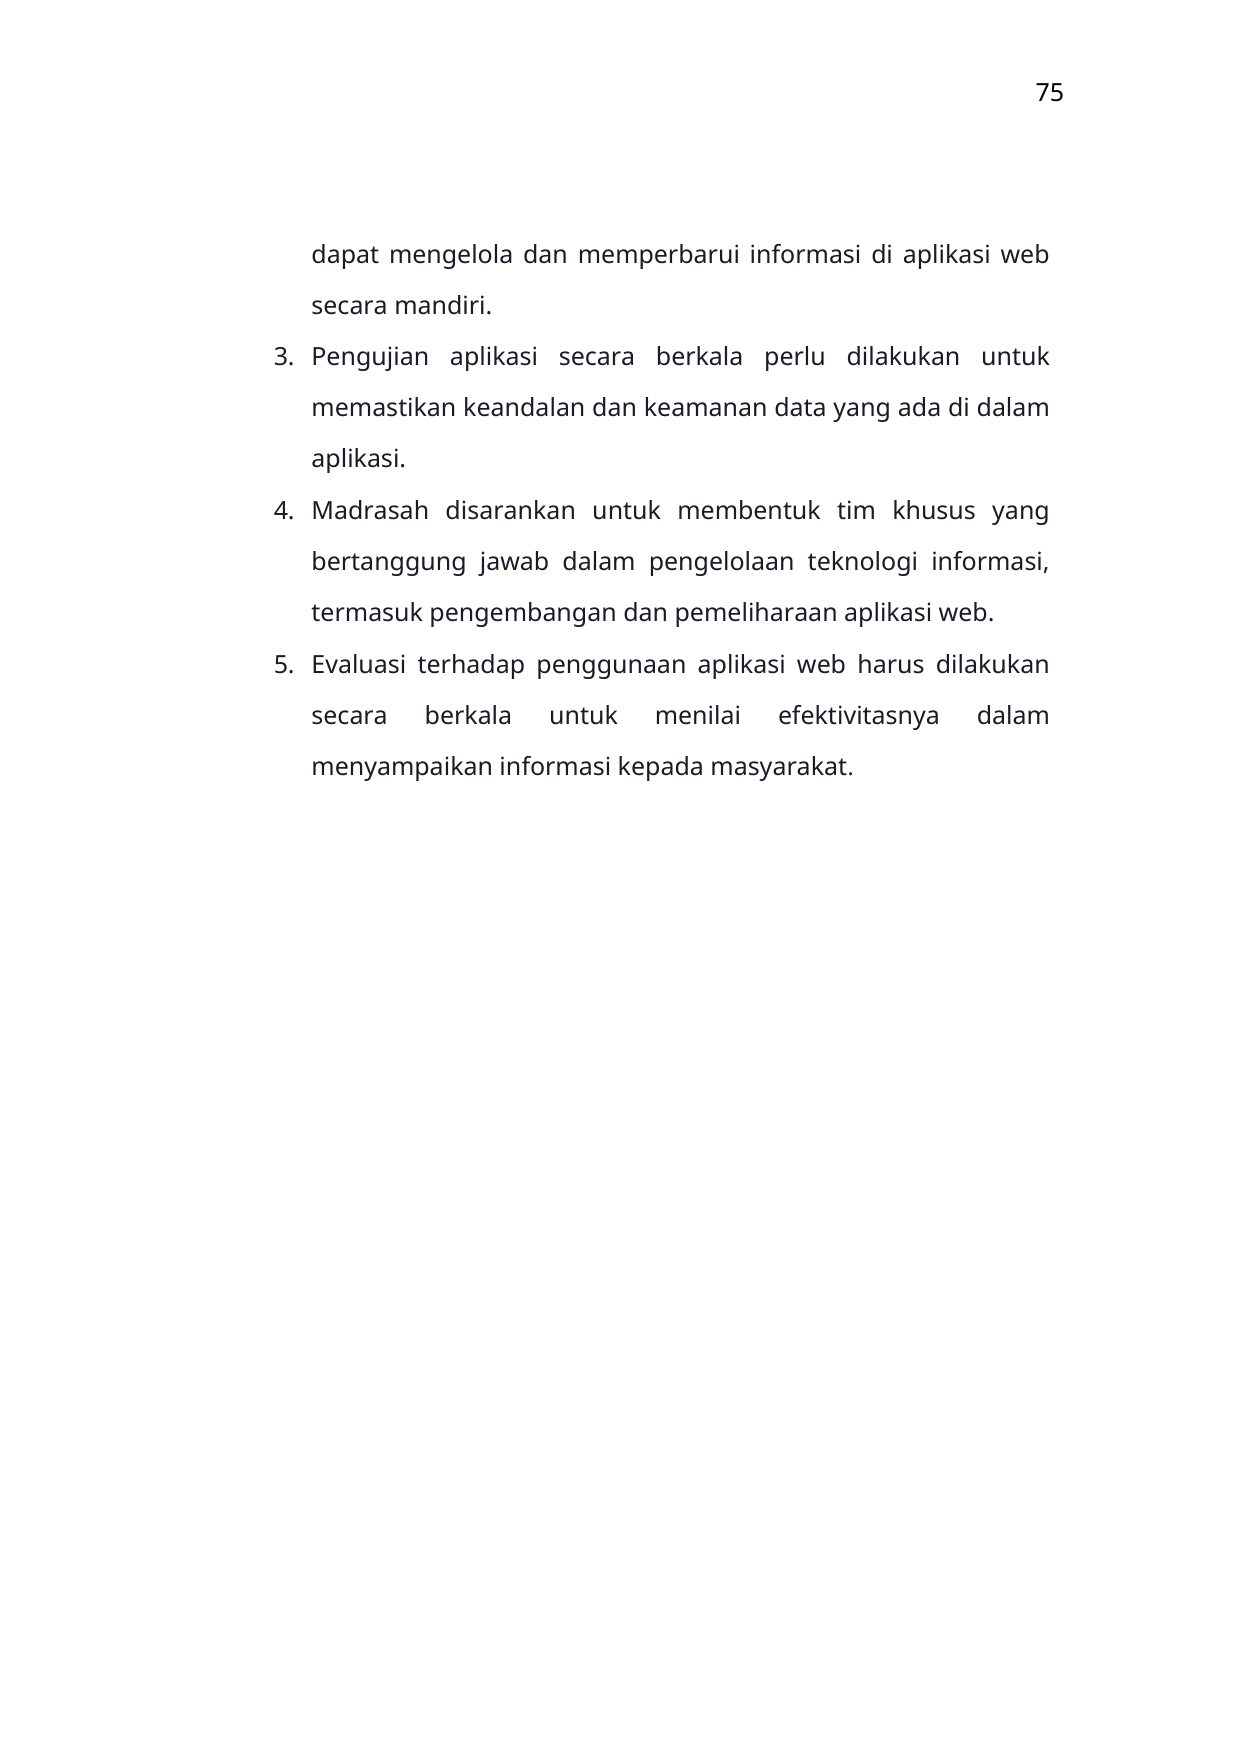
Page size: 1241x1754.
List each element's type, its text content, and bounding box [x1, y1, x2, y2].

list Madrasah disarankan untuk membentuk tim khusus yang bertanggung jawab dalam pengelolaan teknologi informasi, termasuk pengembangan dan pemeliharaan aplikasi web. [274, 493, 1050, 629]
list Pengujian aplikasi secara berkala perlu dilakukan untuk memastikan keandalan dan keamanan data yang ada di dalam aplikasi. [274, 339, 1050, 475]
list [274, 236, 1050, 321]
list Evaluasi terhadap penggunaan aplikasi web harus dilakukan secara berkala untuk menilai efektivitasnya dalam menyampaikan informasi kepada masyarakat. [274, 647, 1050, 783]
